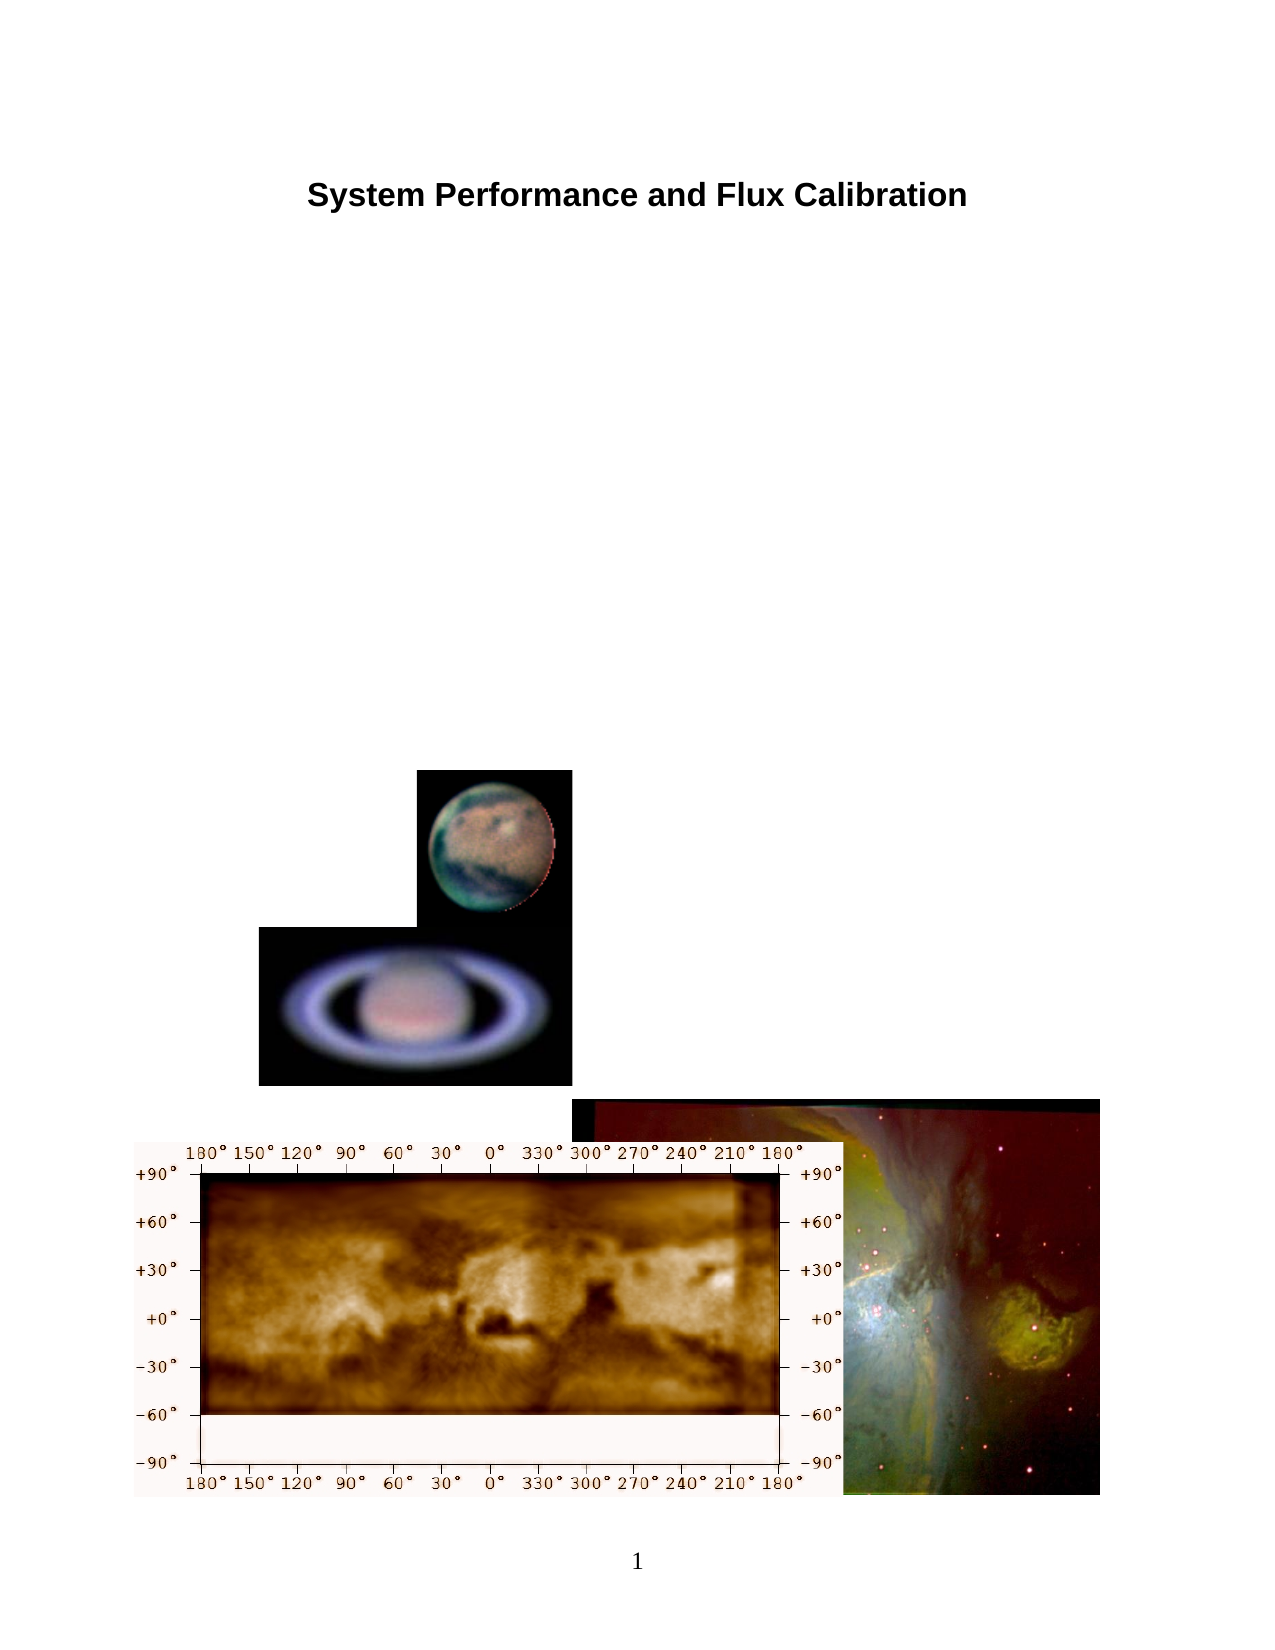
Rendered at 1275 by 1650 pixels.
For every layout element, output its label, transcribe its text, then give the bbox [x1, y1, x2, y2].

picture [258, 770, 573, 1086]
picture [133, 1099, 1100, 1497]
subtitle System Performance and Flux Calibration [150, 175, 1125, 213]
